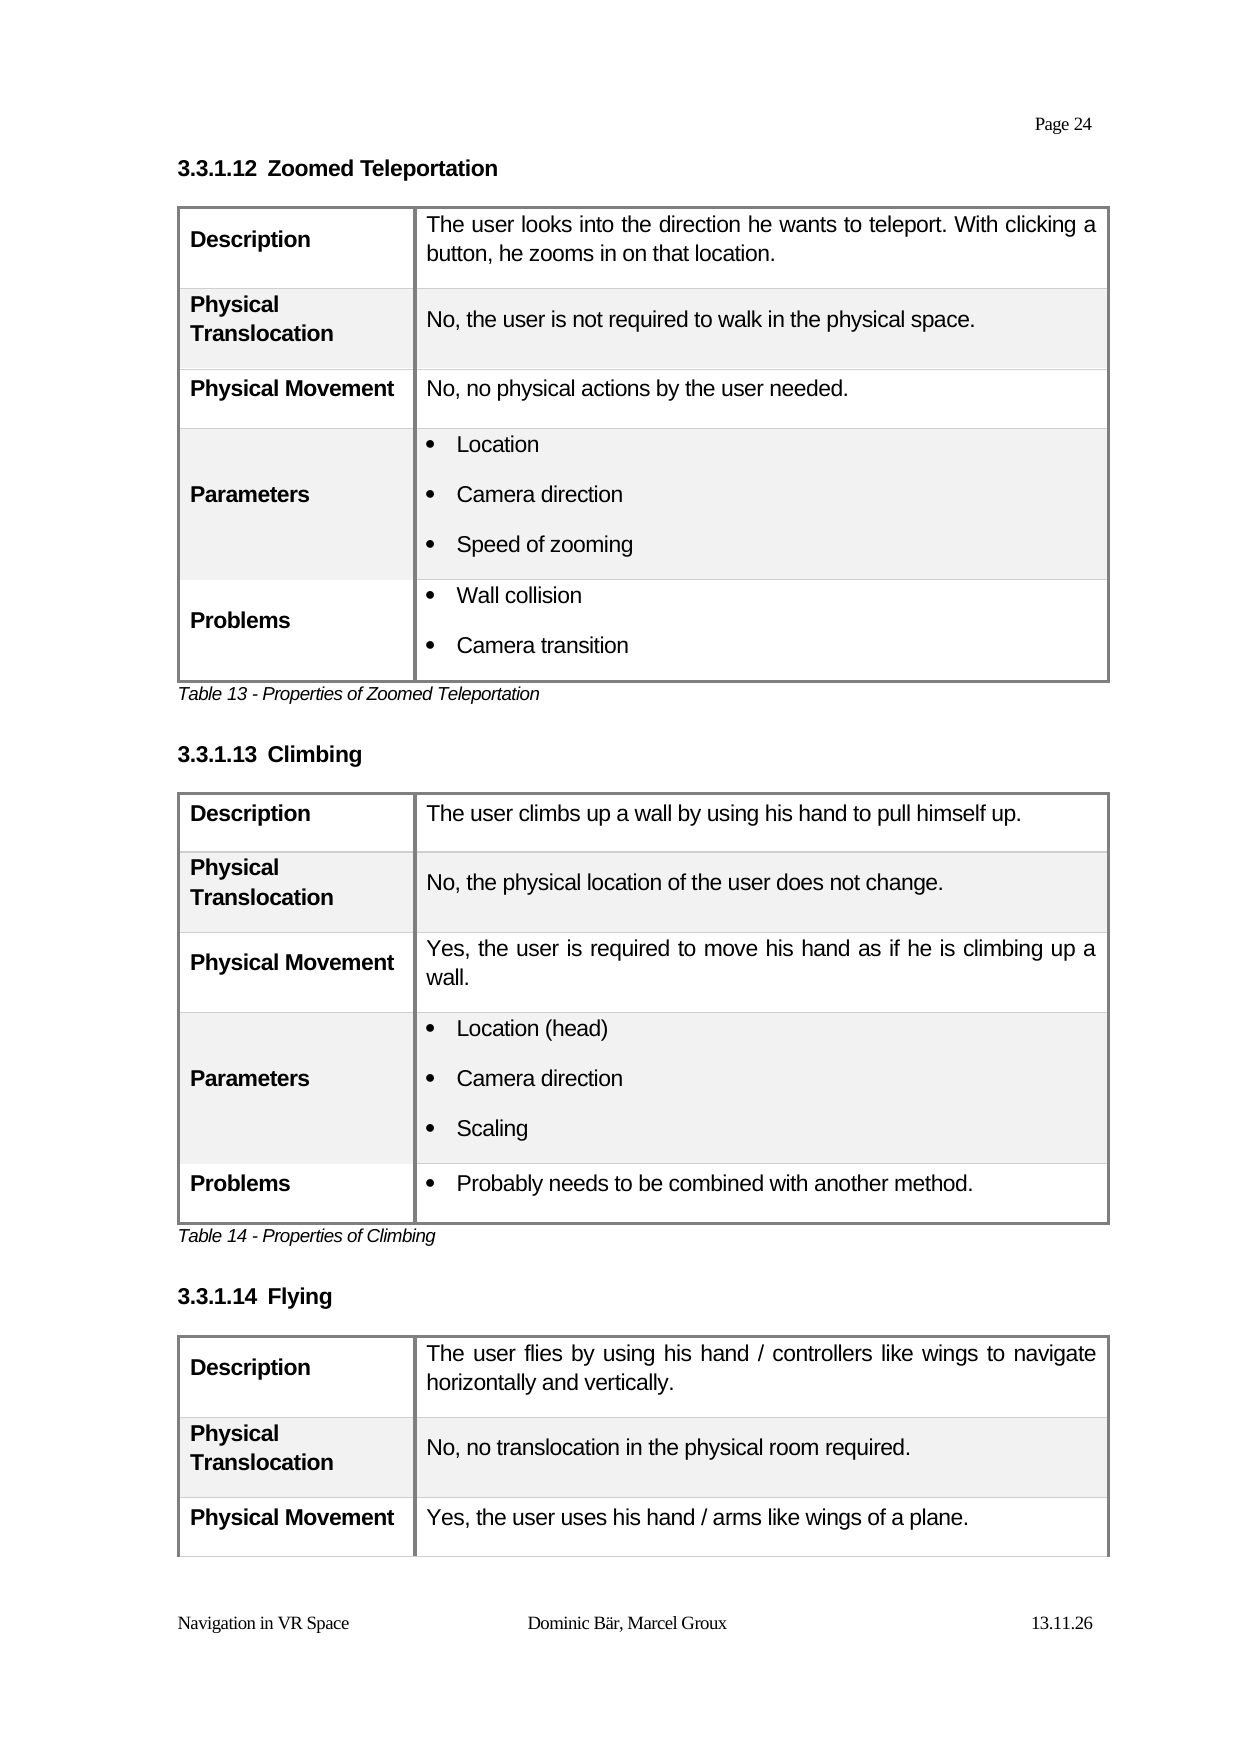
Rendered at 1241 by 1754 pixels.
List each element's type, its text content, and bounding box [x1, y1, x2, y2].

text Table 14 - Properties of Climbing [177, 1225, 1092, 1247]
table_header The user flies by using his hand / controllers like wings to navigate horizontally and vertically. [417, 1338, 1107, 1417]
table_cell No, the physical location of the user does not change. [417, 853, 1107, 932]
table_cell Physical Translocation [180, 1418, 413, 1497]
table_cell No, the user is not required to walk in the physical space. [417, 289, 1107, 368]
table_header Description [180, 209, 413, 288]
subtitle Zoomed Teleportation [177, 155, 1092, 181]
table_cell Wall collision Camera transition [417, 580, 1107, 680]
table_cell Physical Translocation [180, 289, 413, 368]
table_cell Yes, the user is required to move his hand as if he is climbing up a wall. [417, 933, 1107, 1012]
table_header The user looks into the direction he wants to teleport. With clicking a button, he zooms in on that location. [417, 209, 1107, 288]
table_cell Yes, the user uses his hand / arms like wings of a plane. [417, 1498, 1107, 1556]
table_cell Physical Translocation [180, 853, 413, 932]
table_cell Problems [180, 580, 413, 680]
table_cell Location Camera direction Speed of zooming [417, 429, 1107, 579]
table_cell Problems [180, 1164, 413, 1222]
table_cell No, no translocation in the physical room required. [417, 1418, 1107, 1497]
table_cell Probably needs to be combined with another method. [417, 1164, 1107, 1222]
table_header Description [180, 795, 413, 851]
subtitle Climbing [177, 741, 1092, 767]
table_cell Physical Movement [180, 370, 413, 428]
table_header The user climbs up a wall by using his hand to pull himself up. [417, 795, 1107, 851]
text Table 13 - Properties of Zoomed Teleportation [177, 683, 1092, 704]
table_cell Parameters [180, 1013, 413, 1163]
table_cell Location (head) Camera direction Scaling [417, 1013, 1107, 1163]
subtitle Flying [177, 1283, 1092, 1309]
table_header Description [180, 1338, 413, 1417]
table_cell Physical Movement [180, 933, 413, 1012]
table_cell No, no physical actions by the user needed. [417, 370, 1107, 428]
table_cell Physical Movement [180, 1498, 413, 1556]
table_cell Parameters [180, 429, 413, 579]
